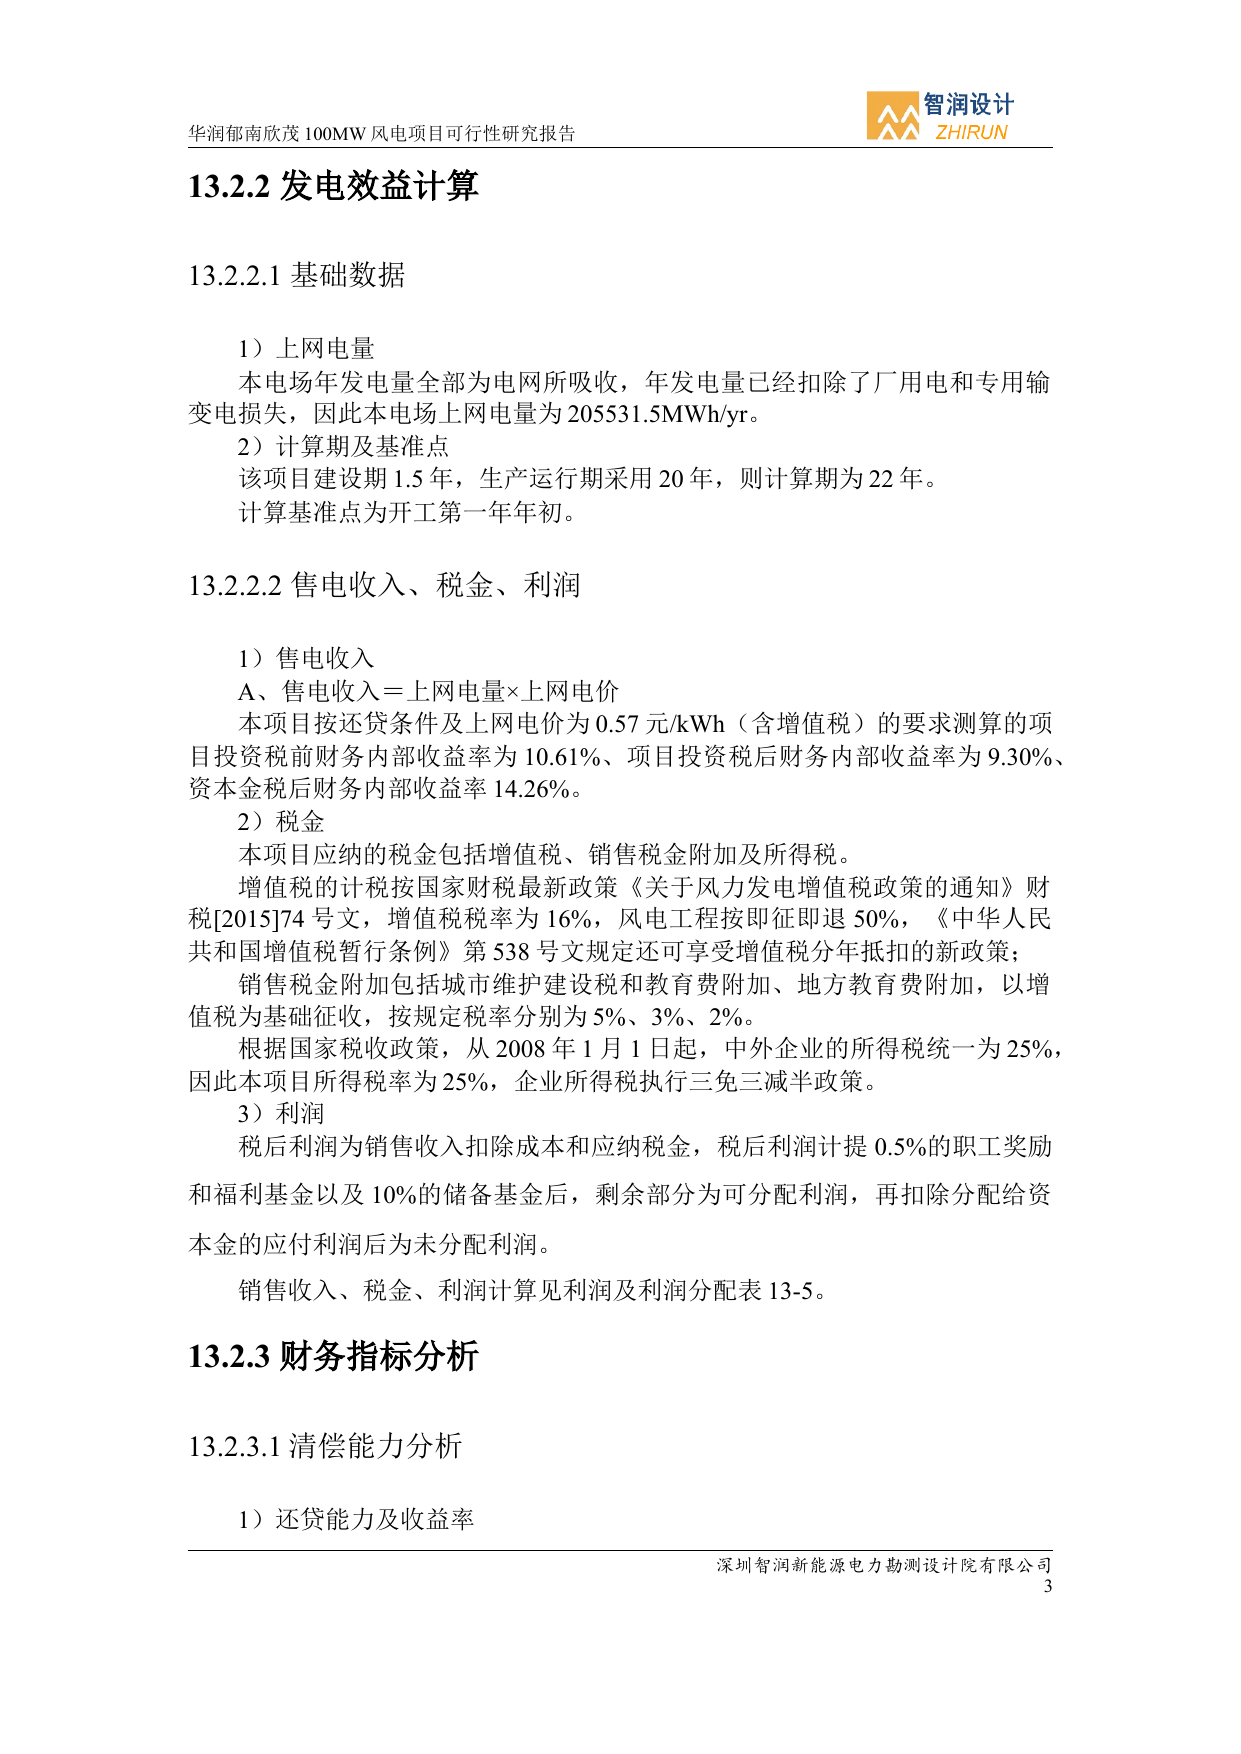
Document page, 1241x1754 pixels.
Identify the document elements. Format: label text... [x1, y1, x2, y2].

text 2）税金 [187, 804, 1053, 836]
text 1）还贷能力及收益率 [187, 1502, 1053, 1534]
text 2）计算期及基准点 [187, 429, 1053, 461]
text 13.2.3.1清偿能力分析 [187, 1412, 1053, 1477]
text 本电场年发电量全部为电网所吸收，年发电量已经扣除了厂用电和专用输变电损失，因此本电场上网电量为205531.5MWh/yr。 [187, 364, 1053, 429]
text 13.2.2.2 售电收入、税金、利润 [187, 551, 1053, 616]
picture [866, 88, 1014, 141]
text 13.2.2 发电效益计算 [187, 151, 1053, 216]
text 1）上网电量 [187, 331, 1053, 364]
text 13.2.3 财务指标分析 [187, 1322, 1053, 1387]
text 13.2.2.1 基础数据 [187, 241, 1053, 306]
text 税后利润为销售收入扣除成本和应纳税金，税后利润计提0.5%的职工奖励和福利基金以及10%的储备基金后，剩余部分为可分配利润，再扣除分配给资本金的应付利润后为未分配利润。 [187, 1129, 1053, 1259]
text 3）利润 [187, 1096, 1053, 1129]
text 1）售电收入 [187, 641, 1053, 674]
text 本项目按还贷条件及上网电价为0.57元/kWh（含增值税）的要求测算的项目投资税前财务内部收益率为10.61%、项目投资税后财务内部收益率为9.30%、资本金税后财务内部收益率14.26%。 [187, 706, 1053, 804]
text 增值税的计税按国家财税最新政策《关于风力发电增值税政策的通知》财税[2015]74号文，增值税税率为16%，风电工程按即征即退50%，《中华人民共和国增值税暂行条例》第538号文规定还可享受增值税分年抵扣的新政策； [187, 869, 1053, 966]
text 销售收入、税金、利润计算见利润及利润分配表13-5。 [187, 1273, 1053, 1306]
text A、售电收入＝上网电量×上网电价 [187, 674, 1053, 706]
text 销售税金附加包括城市维护建设税和教育费附加、地方教育费附加，以增值税为基础征收，按规定税率分别为5%、3%、2%。 [187, 966, 1053, 1031]
text 本项目应纳的税金包括增值税、销售税金附加及所得税。 [187, 836, 1053, 869]
text 该项目建设期1.5年，生产运行期采用20年，则计算期为22年。 [187, 461, 1053, 494]
text 根据国家税收政策，从，中外企业的所得税统一为25%，因此本项目所得税率为25%，企业所得税执行三免三减半政策。 [187, 1031, 1053, 1096]
text 计算基准点为开工第一年年初。 [187, 494, 1053, 526]
